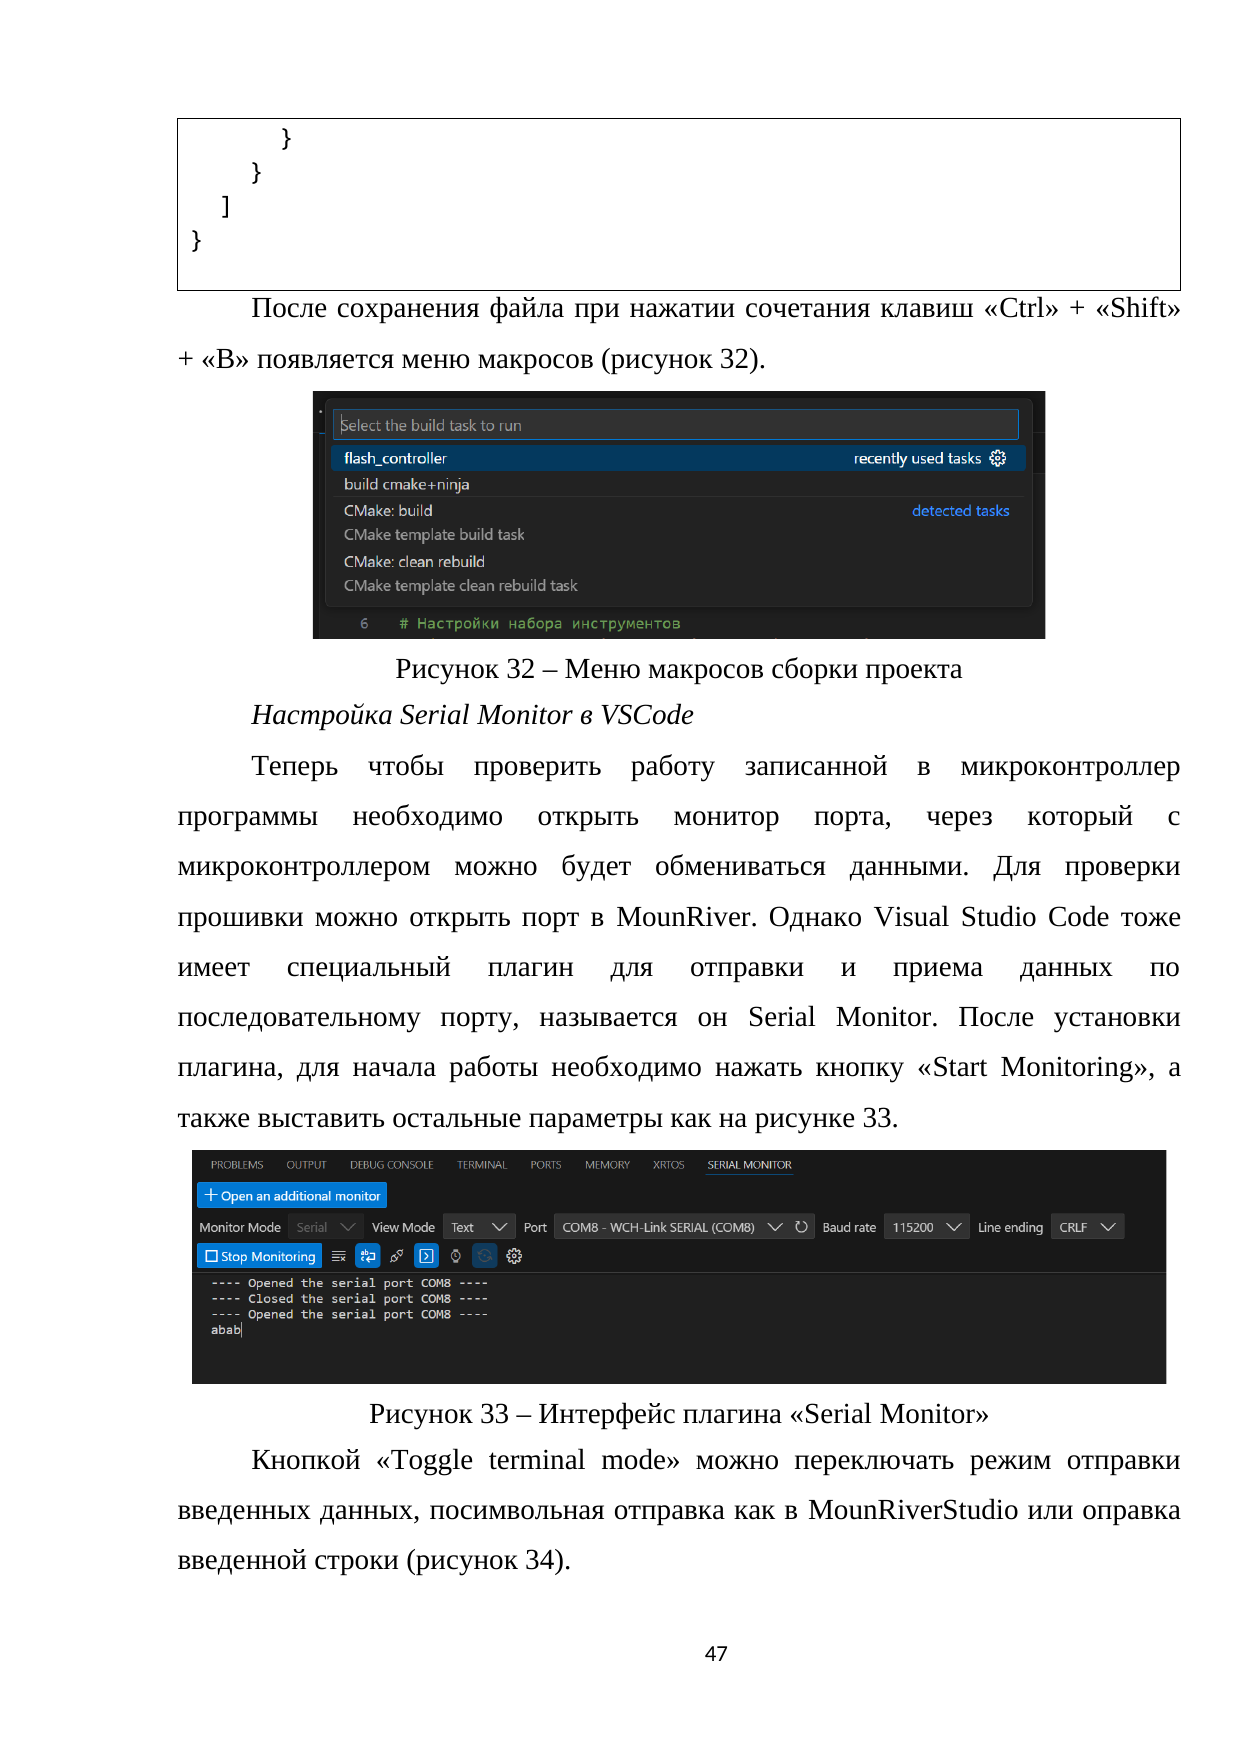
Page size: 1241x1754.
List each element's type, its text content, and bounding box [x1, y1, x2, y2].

subtitle Настройка Serial Monitor в VSCode [177, 697, 1181, 731]
text После сохранения файла при нажатии сочетания клавиш «Ctrl» + «Shift» + «B» появляется меню макросов (рисунок 32). [177, 291, 1181, 374]
picture [192, 1150, 1167, 1384]
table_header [178, 119, 1180, 289]
text Кнопкой «Toggle terminal mode» можно переключать режим отправки введенных данных, посимвольная отправка как в MounRiverStudio или оправка введенной строки (рисунок 34). [177, 1442, 1181, 1576]
picture [312, 391, 1046, 639]
text Рисунок 32 – Меню макросов сборки проекта [177, 651, 1181, 685]
text Теперь чтобы проверить работу записанной в микроконтроллер программы необходимо открыть монитор порта, через который с микроконтроллером можно будет обмениваться данными. Для проверки прошивки можно открыть порт в MounRiver. Однако Visual Studio Code тоже имеет специальный плагин для отправки и приема данных по последовательному порту, называется он Serial Monitor. После установки плагина, для начала работы необходимо нажать кнопку «Start Monitoring», а также выставить остальные параметры как на рисунке 33. [177, 748, 1181, 1133]
text Рисунок 33 – Интерфейс плагина «Serial Monitor» [177, 1396, 1181, 1429]
